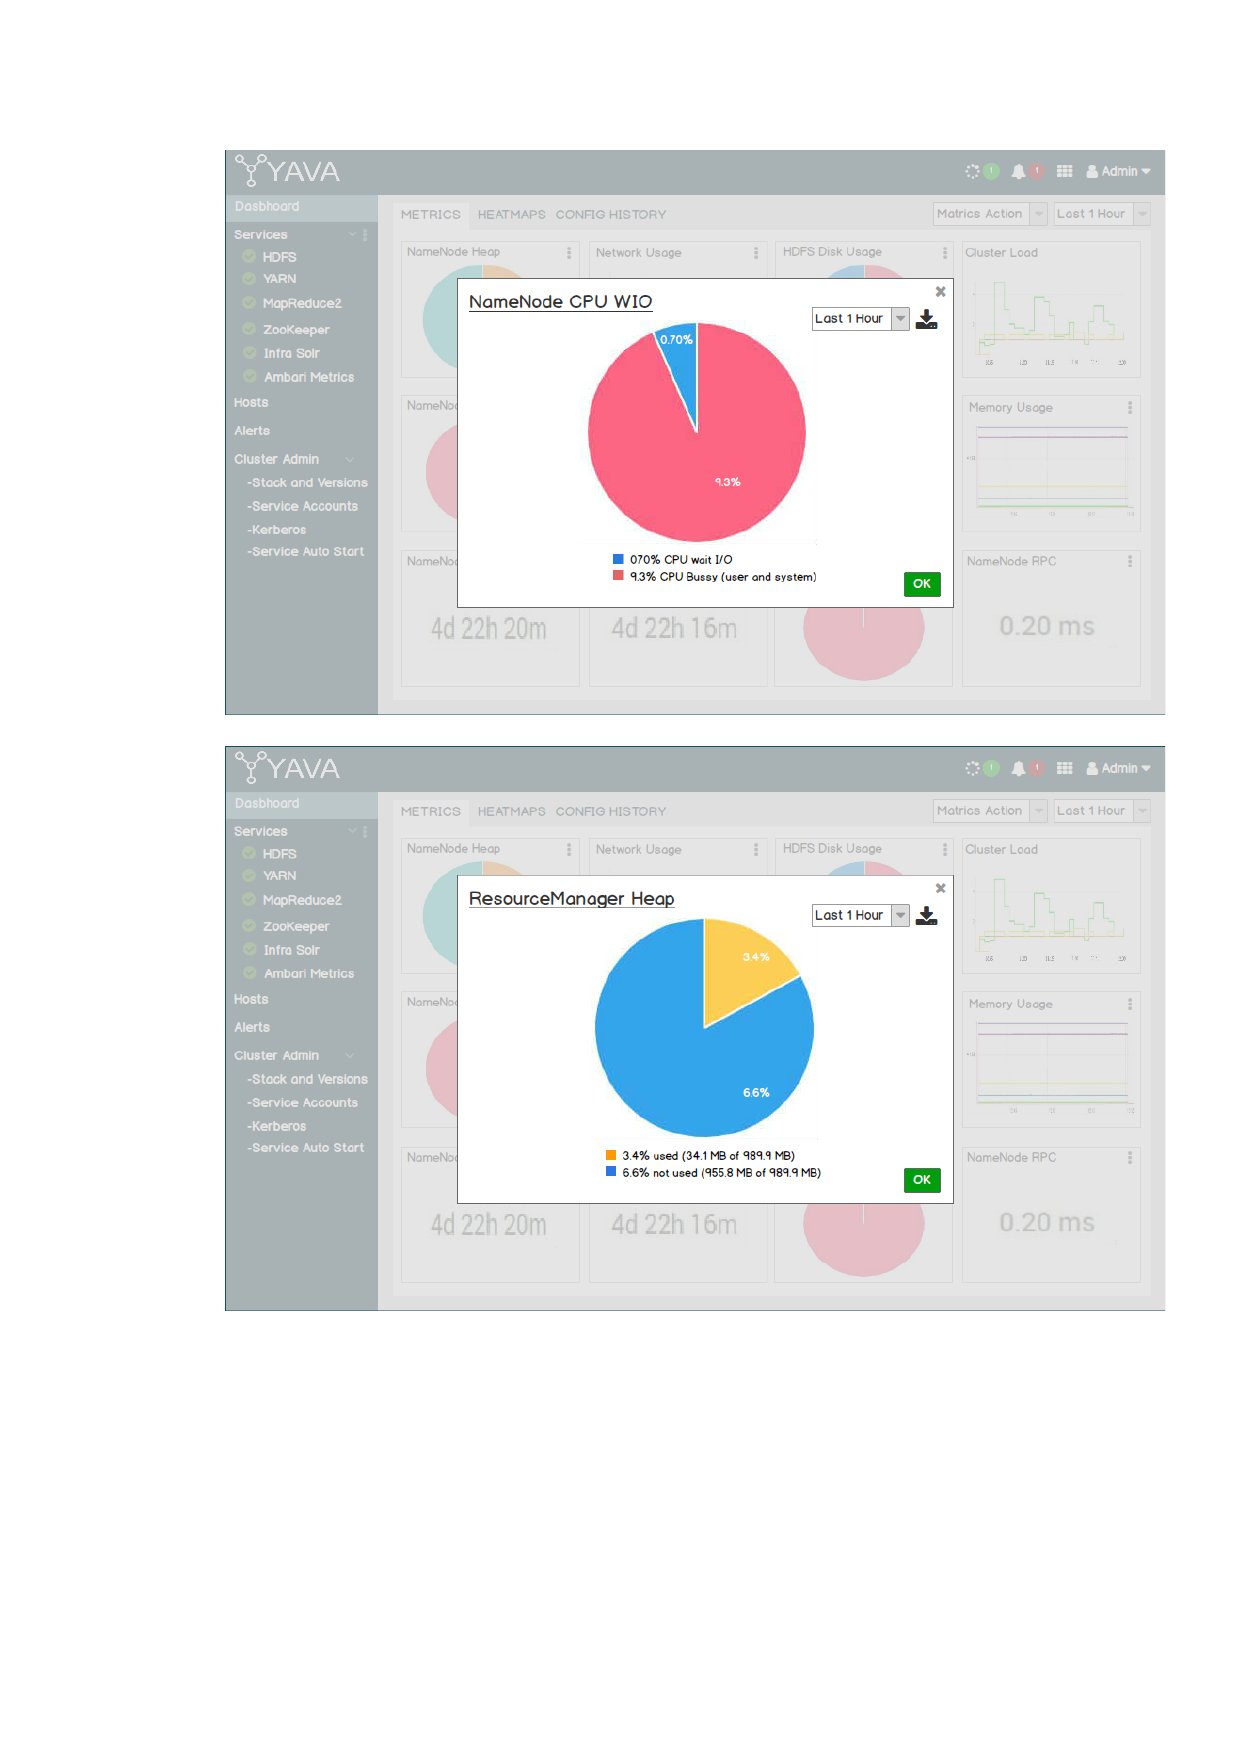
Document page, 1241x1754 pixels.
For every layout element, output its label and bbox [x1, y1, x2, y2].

picture [225, 746, 1166, 1311]
picture [225, 150, 1166, 715]
